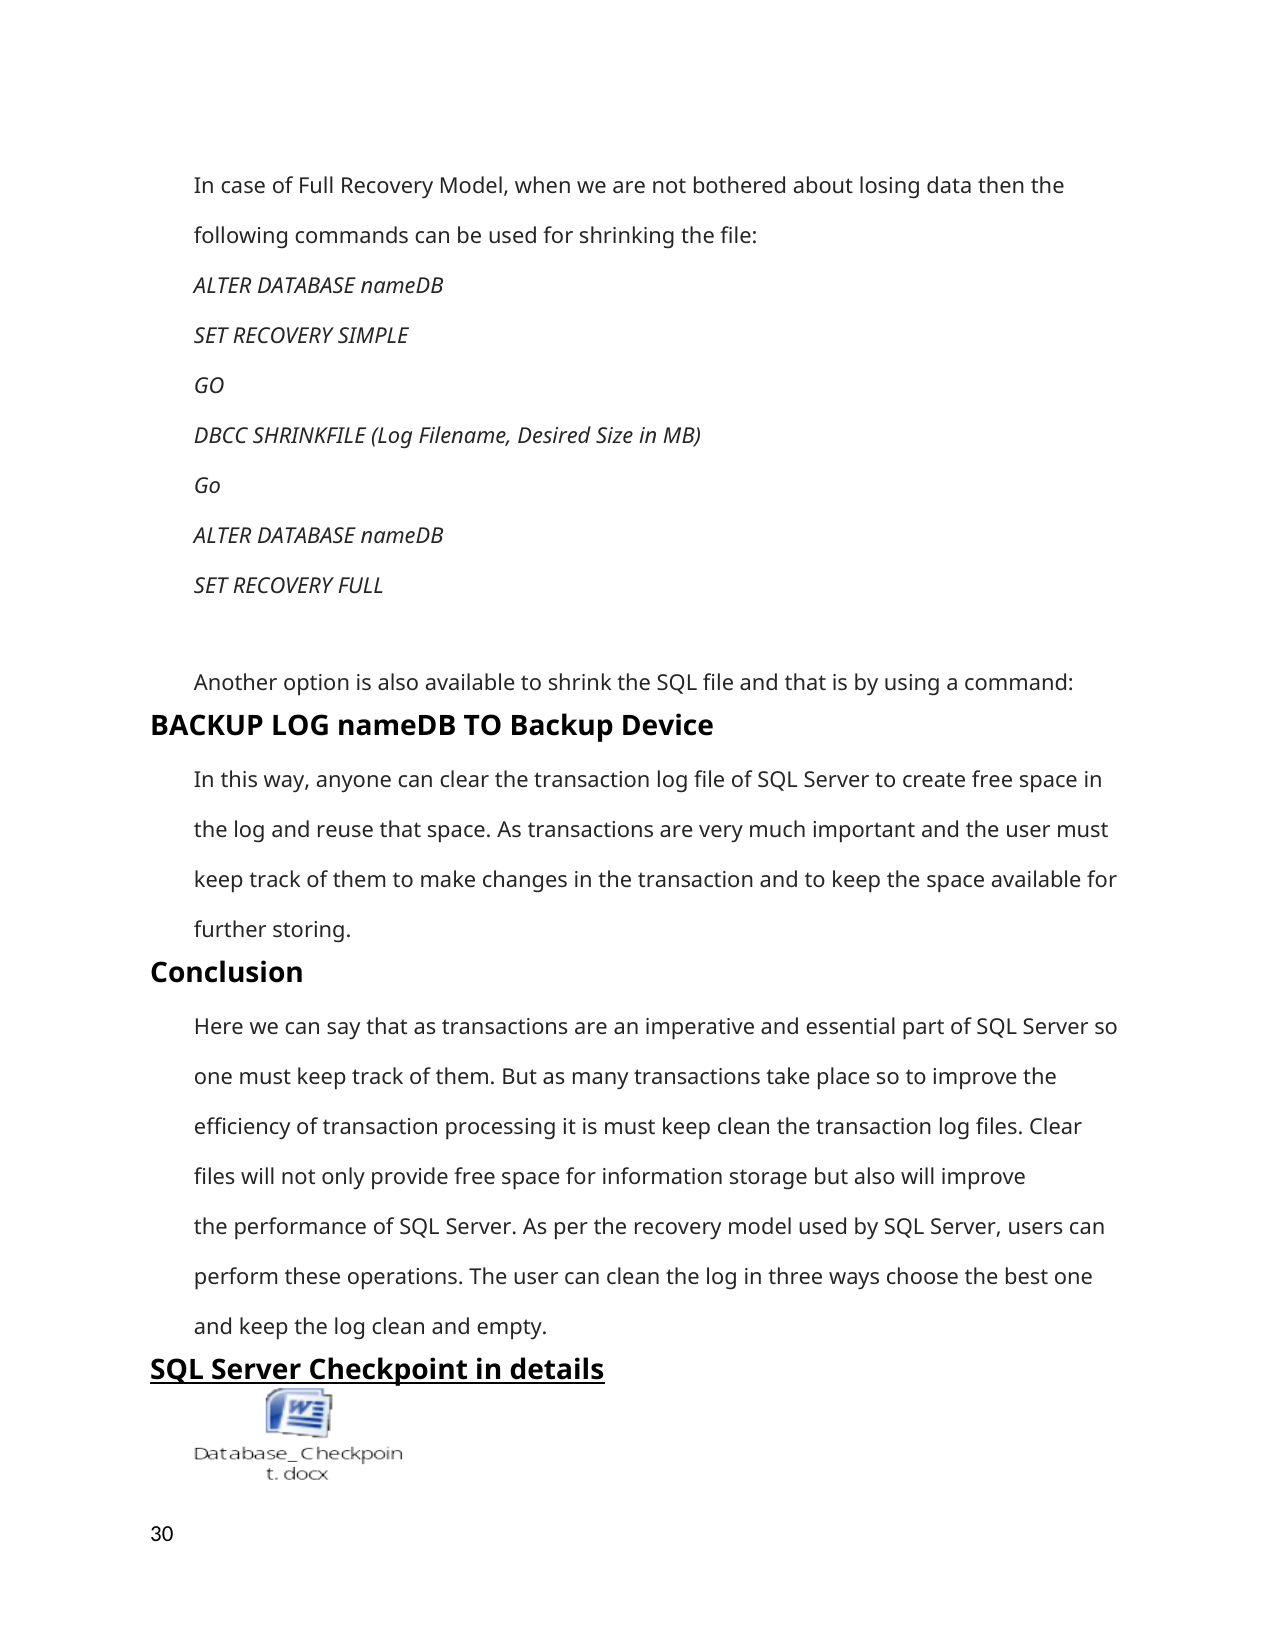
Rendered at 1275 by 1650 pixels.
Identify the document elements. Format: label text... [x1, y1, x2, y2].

text Here we can say that as transactions are an imperative and essential part of SQL Server so one must keep track of them. But as many transactions take place so to improve the efficiency of transaction processing it is must keep clean the transaction log files. Clear files will not only provide free space for information storage but also will improve the performance of SQL Server. As per the recovery model used by SQL Server, users can perform these operations. The user can clean the log in three ways choose the best one and keep the log clean and empty. [194, 991, 1125, 1341]
text Go [194, 450, 1125, 500]
text ALTER DATABASE nameDB [194, 250, 1125, 300]
text SET RECOVERY SIMPLE [194, 300, 1125, 350]
text BACKUP LOG nameDB TO Backup Device [150, 697, 1125, 744]
text In this way, anyone can clear the transaction log file of SQL Server to create free space in the log and reuse that space. As transactions are very much important and the user must keep track of them to make changes in the transaction and to keep the space available for further storing. [194, 744, 1125, 944]
text In case of Full Recovery Model, when we are not bothered about losing data then the following commands can be used for shrinking the file: [194, 150, 1125, 250]
text Conclusion [150, 944, 1125, 991]
text SET RECOVERY FULL [194, 550, 1125, 600]
text Another option is also available to shrink the SQL file and that is by using a command: [194, 647, 1125, 697]
text ALTER DATABASE nameDB [194, 500, 1125, 550]
text GO [194, 350, 1125, 400]
text DBCC SHRINKFILE (Log Filename, Desired Size in MB) [194, 400, 1125, 450]
text SQL Server Checkpoint in details [150, 1341, 1125, 1387]
